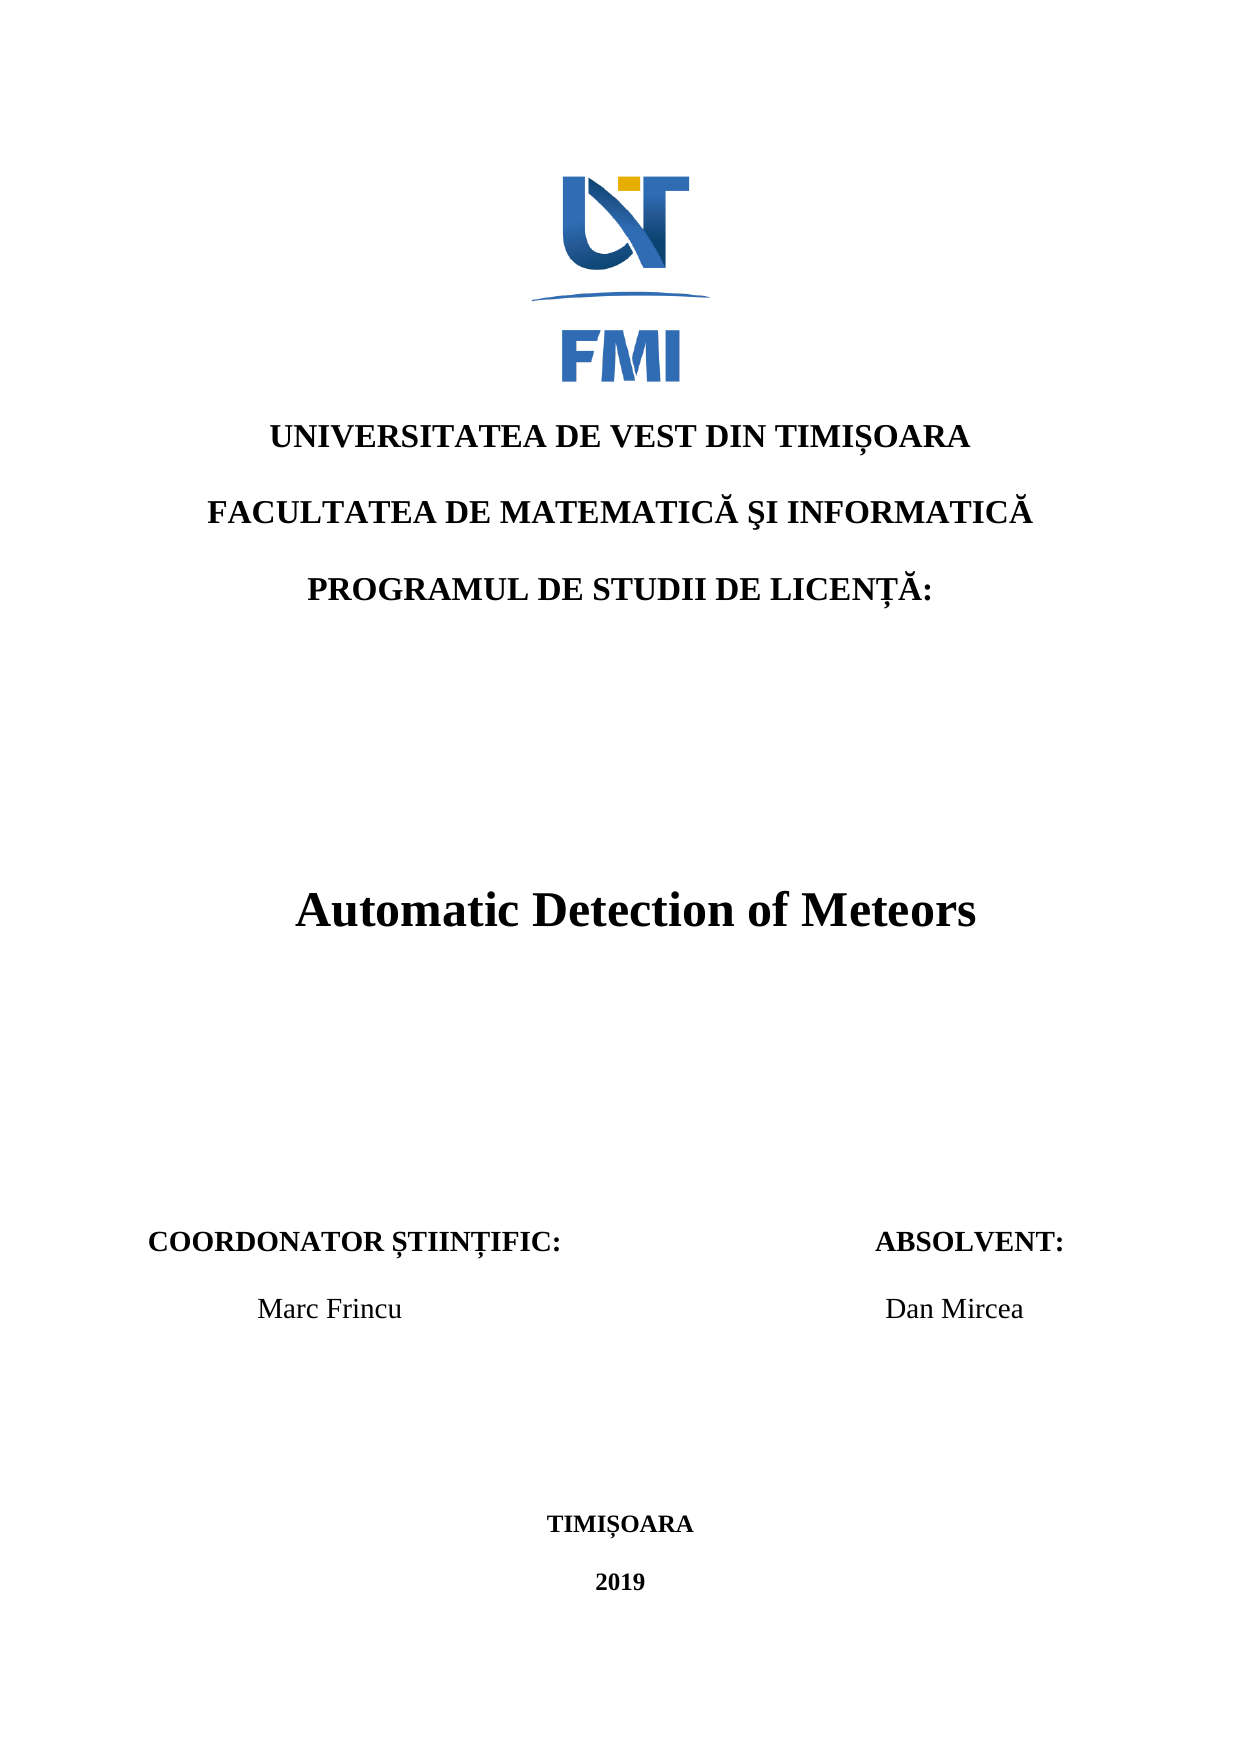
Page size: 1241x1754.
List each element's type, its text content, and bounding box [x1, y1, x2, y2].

text FACULTATEA DE MATEMATICĂ ŞI INFORMATICĂ [148, 493, 1093, 531]
text Automatic Detection of Meteors [221, 879, 1093, 937]
text 2019 [148, 1567, 1093, 1596]
text Marc Frincu Dan Mircea [148, 1292, 1093, 1325]
picture [488, 147, 753, 412]
text PROGRAMUL DE STUDII DE LICENȚĂ: [148, 569, 1093, 608]
text UNIVERSITATEA DE VEST DIN TIMIȘOARA [148, 416, 1093, 454]
text TIMIȘOARA [148, 1509, 1093, 1538]
text COORDONATOR ȘTIINȚIFIC: ABSOLVENT: [148, 1224, 1093, 1258]
